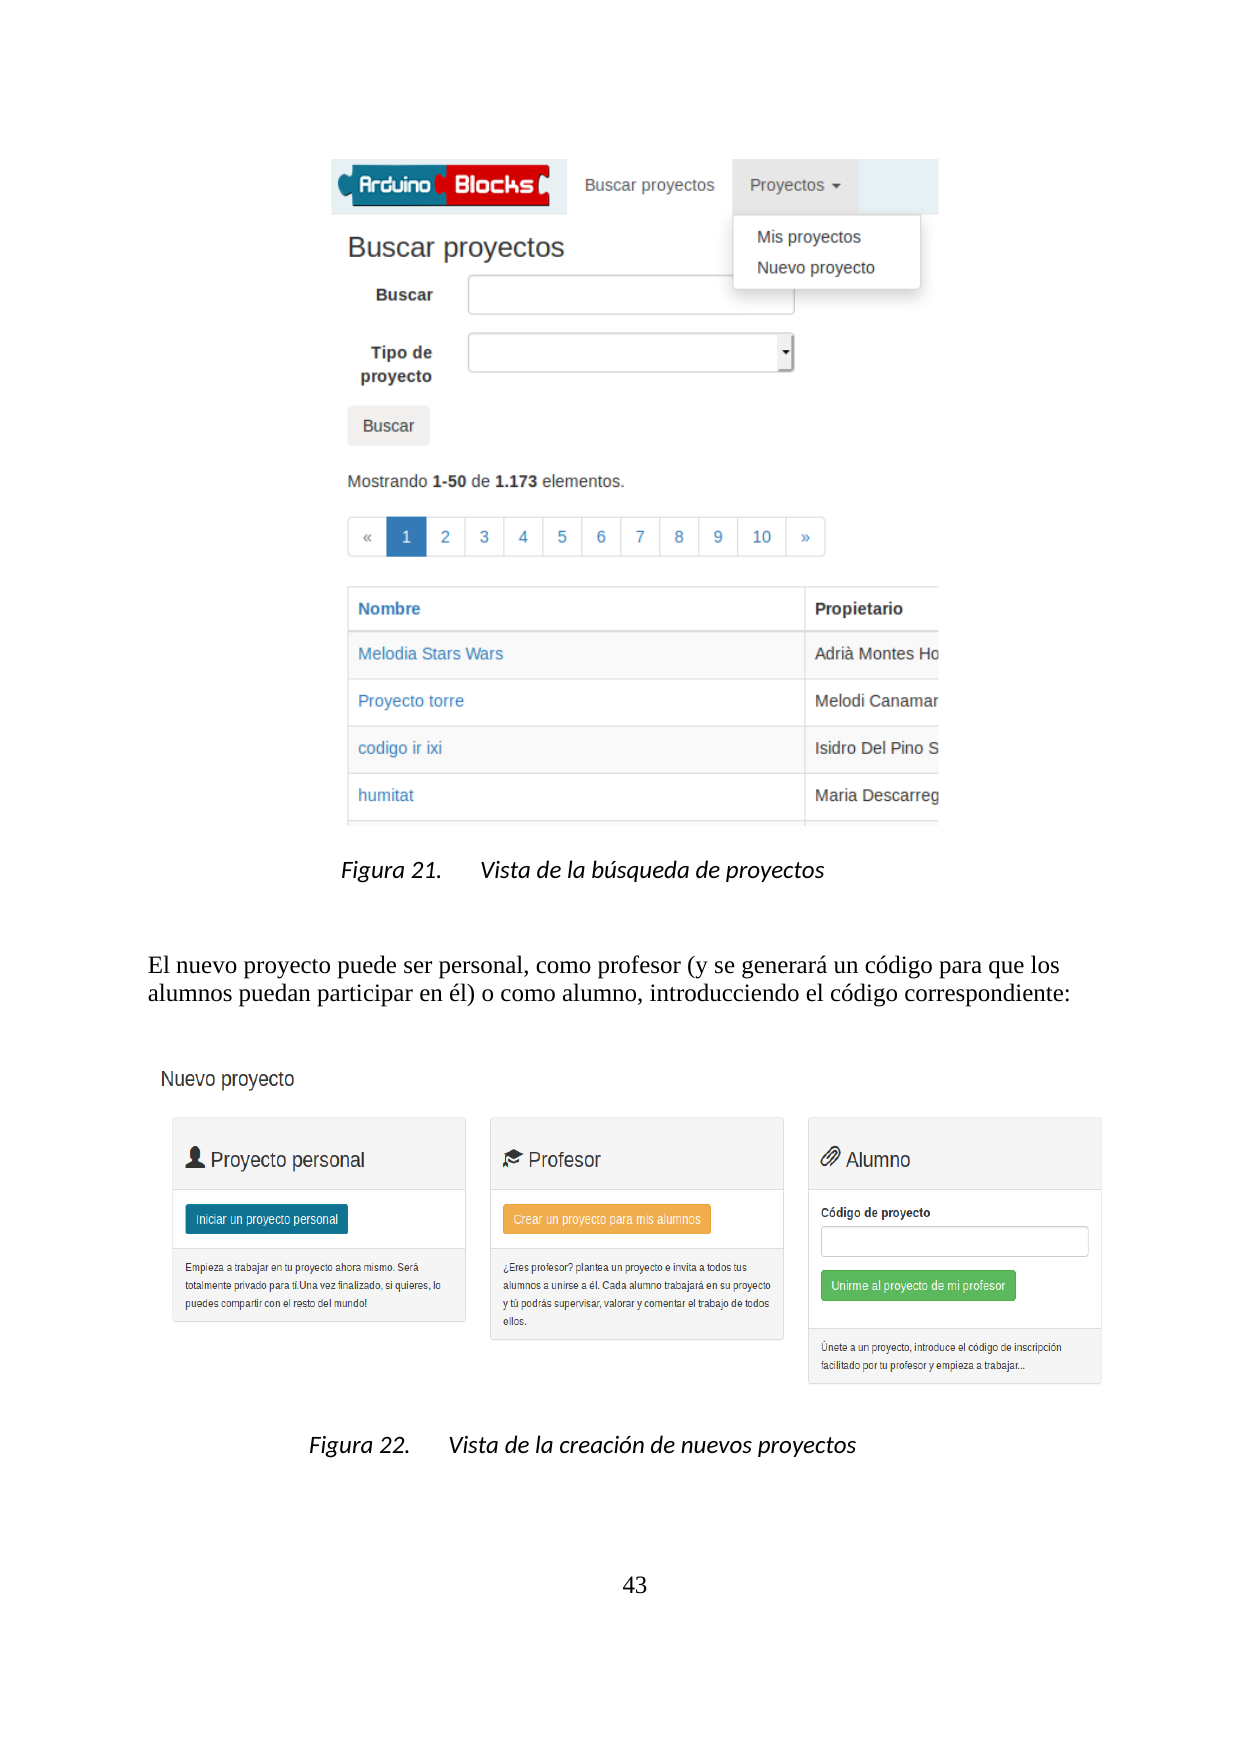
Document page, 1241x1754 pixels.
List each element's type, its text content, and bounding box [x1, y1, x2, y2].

text Vista de la búsqueda de proyectos [148, 854, 1122, 885]
picture [331, 159, 939, 826]
text Vista de la creación de nuevos proyectos [148, 1430, 1122, 1460]
text El nuevo proyecto puede ser personal, como profesor (y se generará un código para que los alumnos puedan participar en él) o como alumno, introducciendo el código correspondiente: [148, 950, 1122, 1007]
picture [148, 1064, 1122, 1430]
